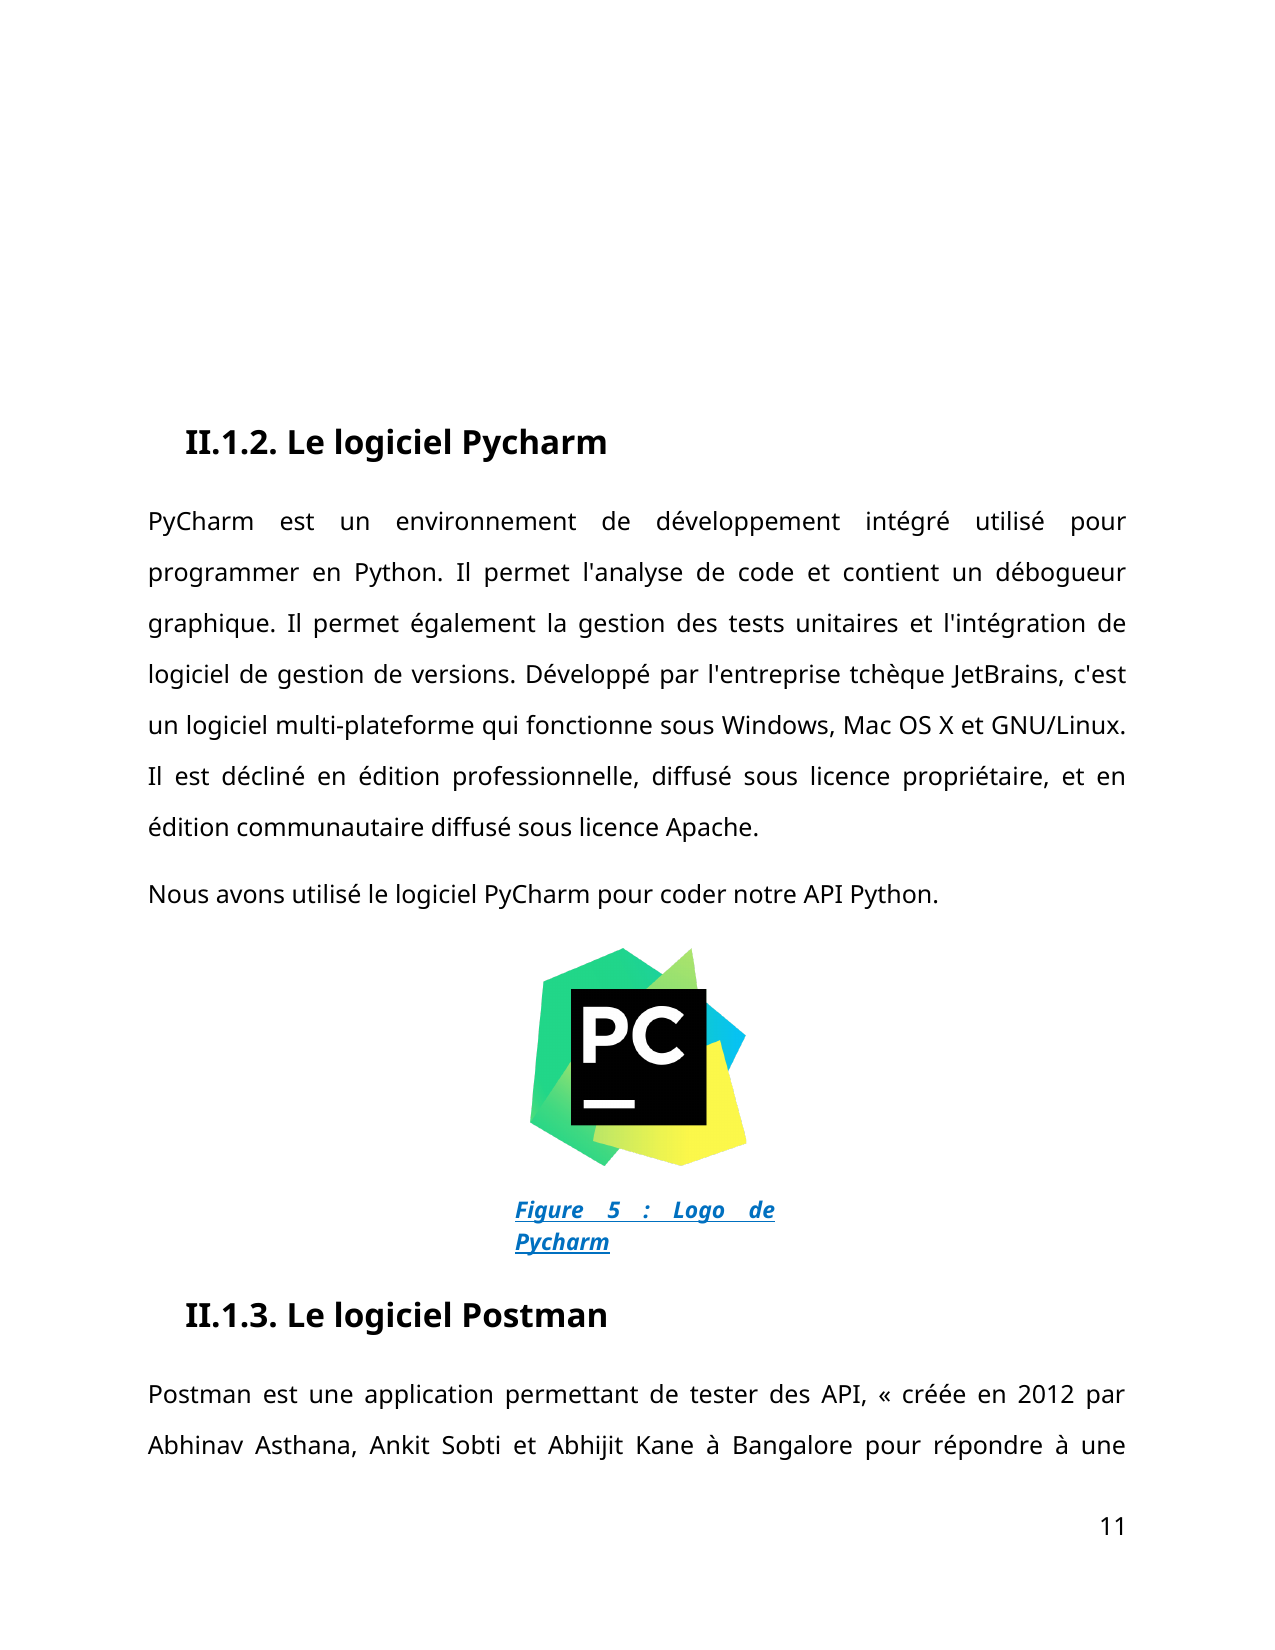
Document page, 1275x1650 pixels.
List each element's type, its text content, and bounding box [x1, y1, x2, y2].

subtitle II.1.2. Le logiciel Pycharm [185, 418, 1127, 464]
text Nous avons utilisé le logiciel PyCharm pour coder notre API Python. [148, 877, 1127, 911]
text PyCharm est un environnement de développement intégré utilisé pour programmer en Python. Il permet l'analyse de code et contient un débogueur graphique. Il permet également la gestion des tests unitaires et l'intégration de logiciel de gestion de versions. Développé par l'entreprise tchèque JetBrains, c'est un logiciel multi-plateforme qui fonctionne sous Windows, Mac OS X et GNU/Linux. Il est décliné en édition professionnelle, diffusé sous licence propriétaire, et en édition communautaire diffusé sous licence Apache. [148, 503, 1127, 843]
subtitle II.1.3. Le logiciel Postman [185, 1292, 1127, 1337]
picture [530, 948, 747, 1166]
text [148, 1377, 1127, 1462]
